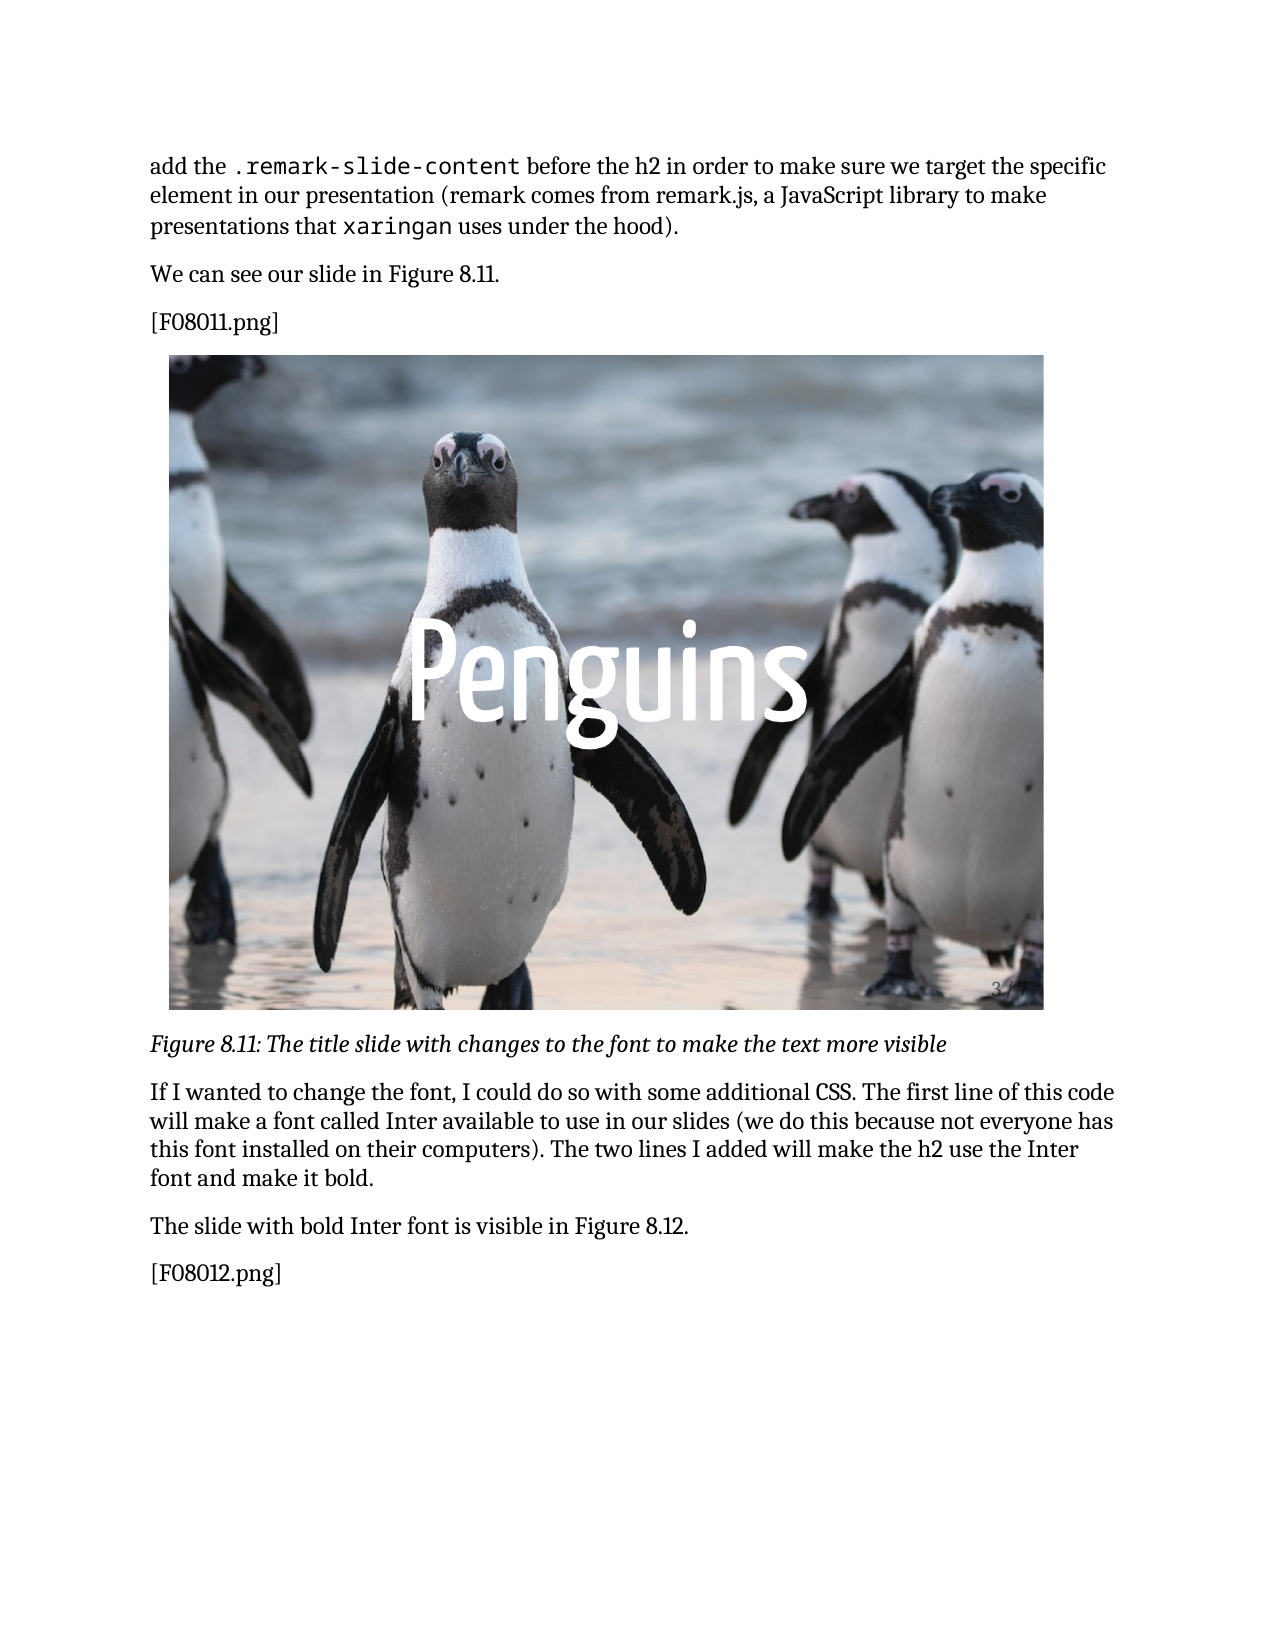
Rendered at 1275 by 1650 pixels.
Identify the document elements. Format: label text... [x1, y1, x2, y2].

text [F08012.png] [150, 1259, 1125, 1288]
text If I wanted to change the font, I could do so with some additional CSS. The first line of this code will make a font called Inter available to use in our slides (we do this because not everyone has this font installed on their computers). The two lines I added will make the h2 use the Inter font and make it bold. [150, 1078, 1125, 1193]
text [150, 150, 1125, 241]
text We can see our slide in Figure 8.11. [150, 260, 1125, 289]
text Figure 8.11: The title slide with changes to the font to make the text more visible [150, 1030, 1125, 1059]
text The slide with bold Inter font is visible in Figure 8.12. [150, 1212, 1125, 1240]
text [F08011.png] [150, 307, 1125, 336]
picture [168, 355, 1044, 1010]
